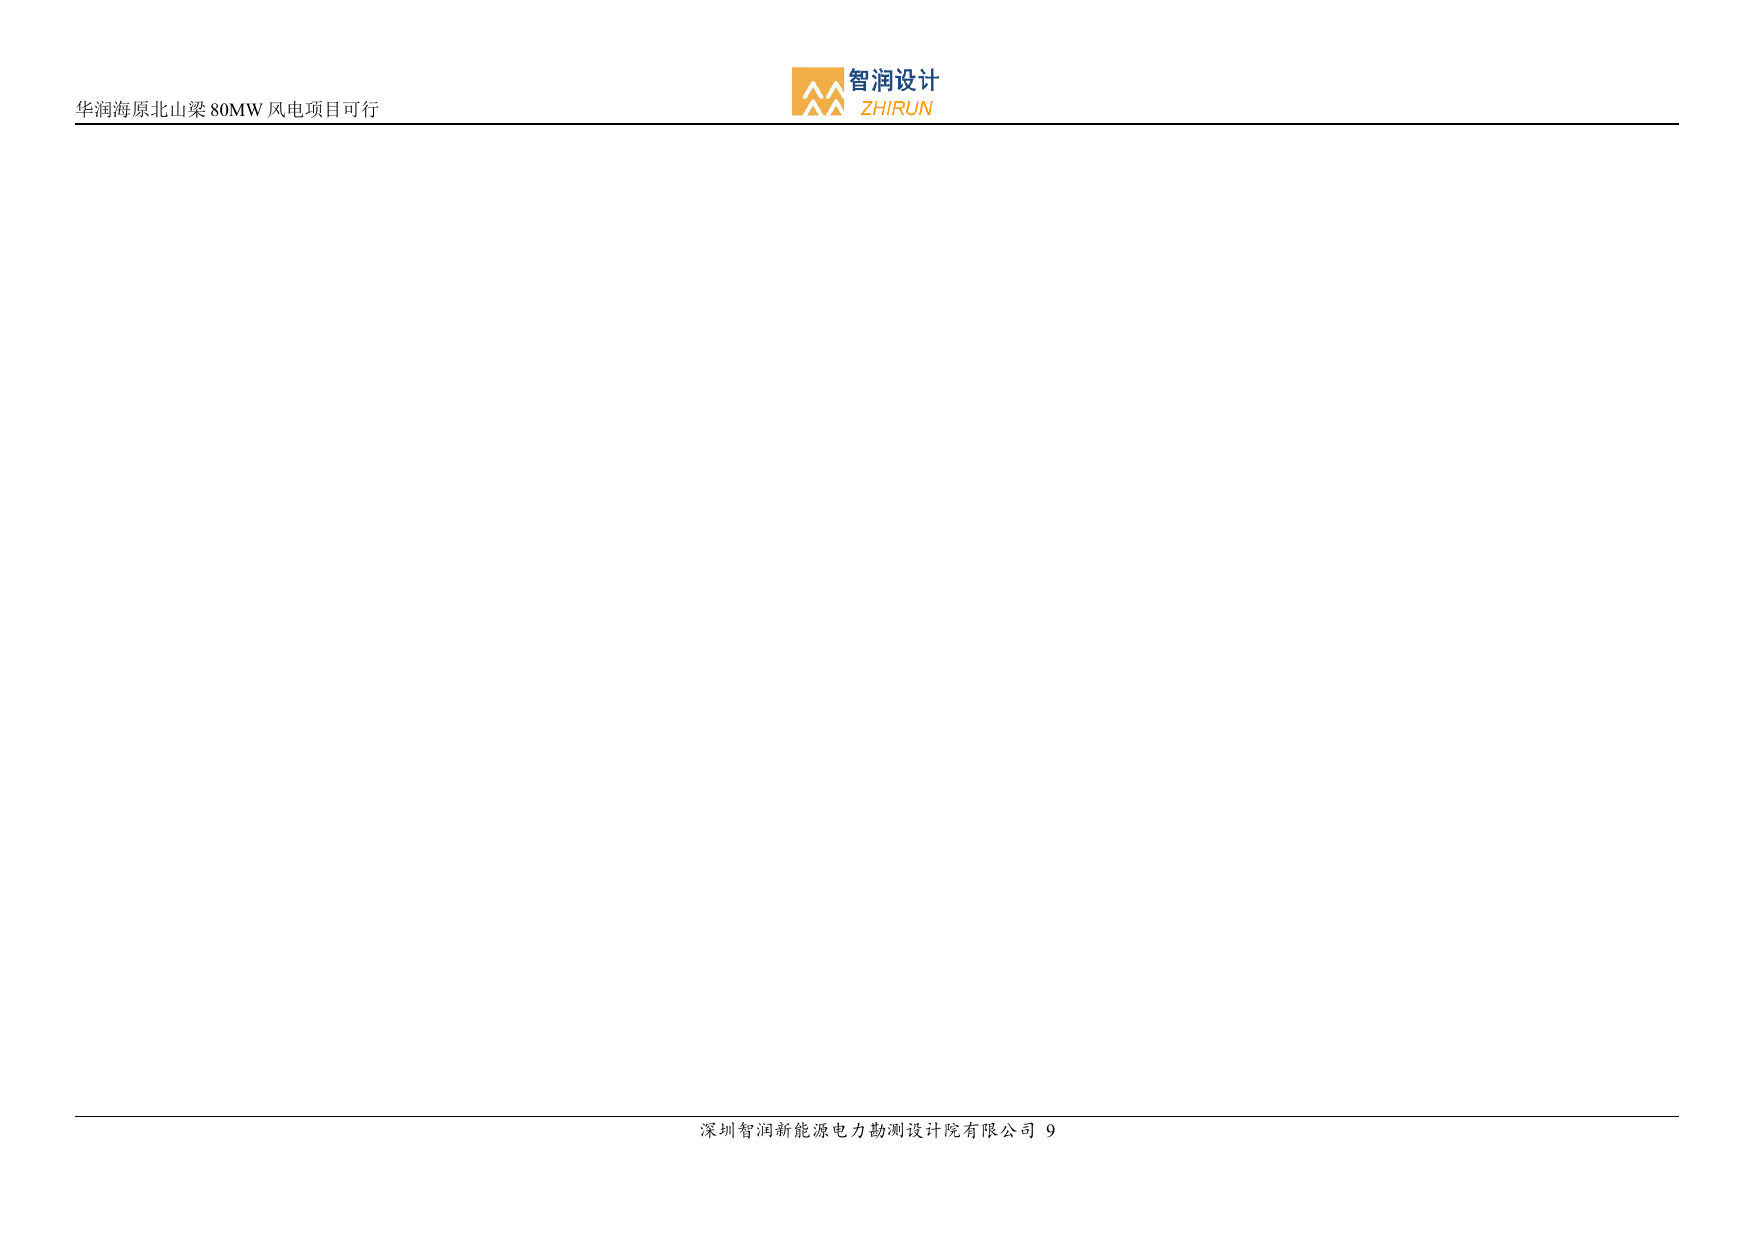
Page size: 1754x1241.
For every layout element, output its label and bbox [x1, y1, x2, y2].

picture [791, 65, 939, 117]
